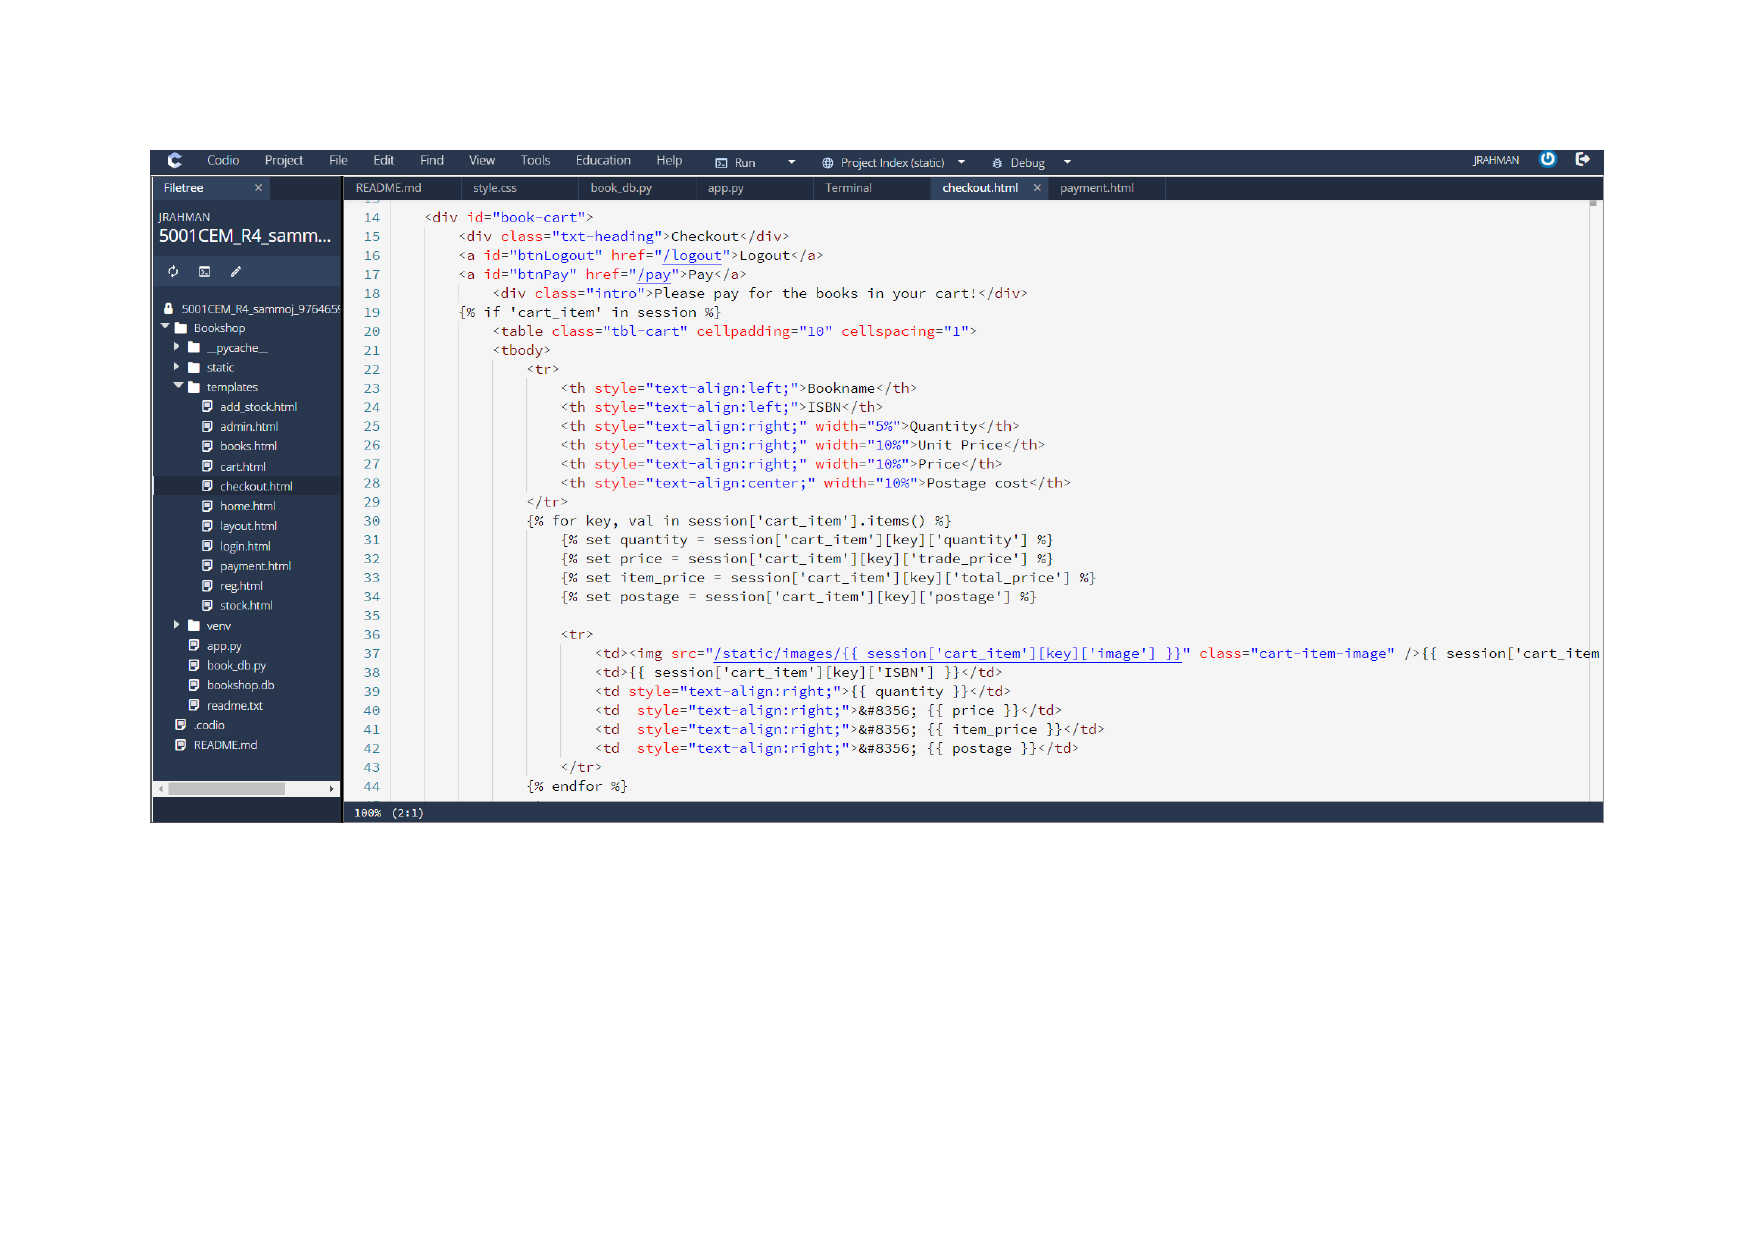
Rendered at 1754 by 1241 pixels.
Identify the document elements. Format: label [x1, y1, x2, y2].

picture [150, 150, 1604, 823]
